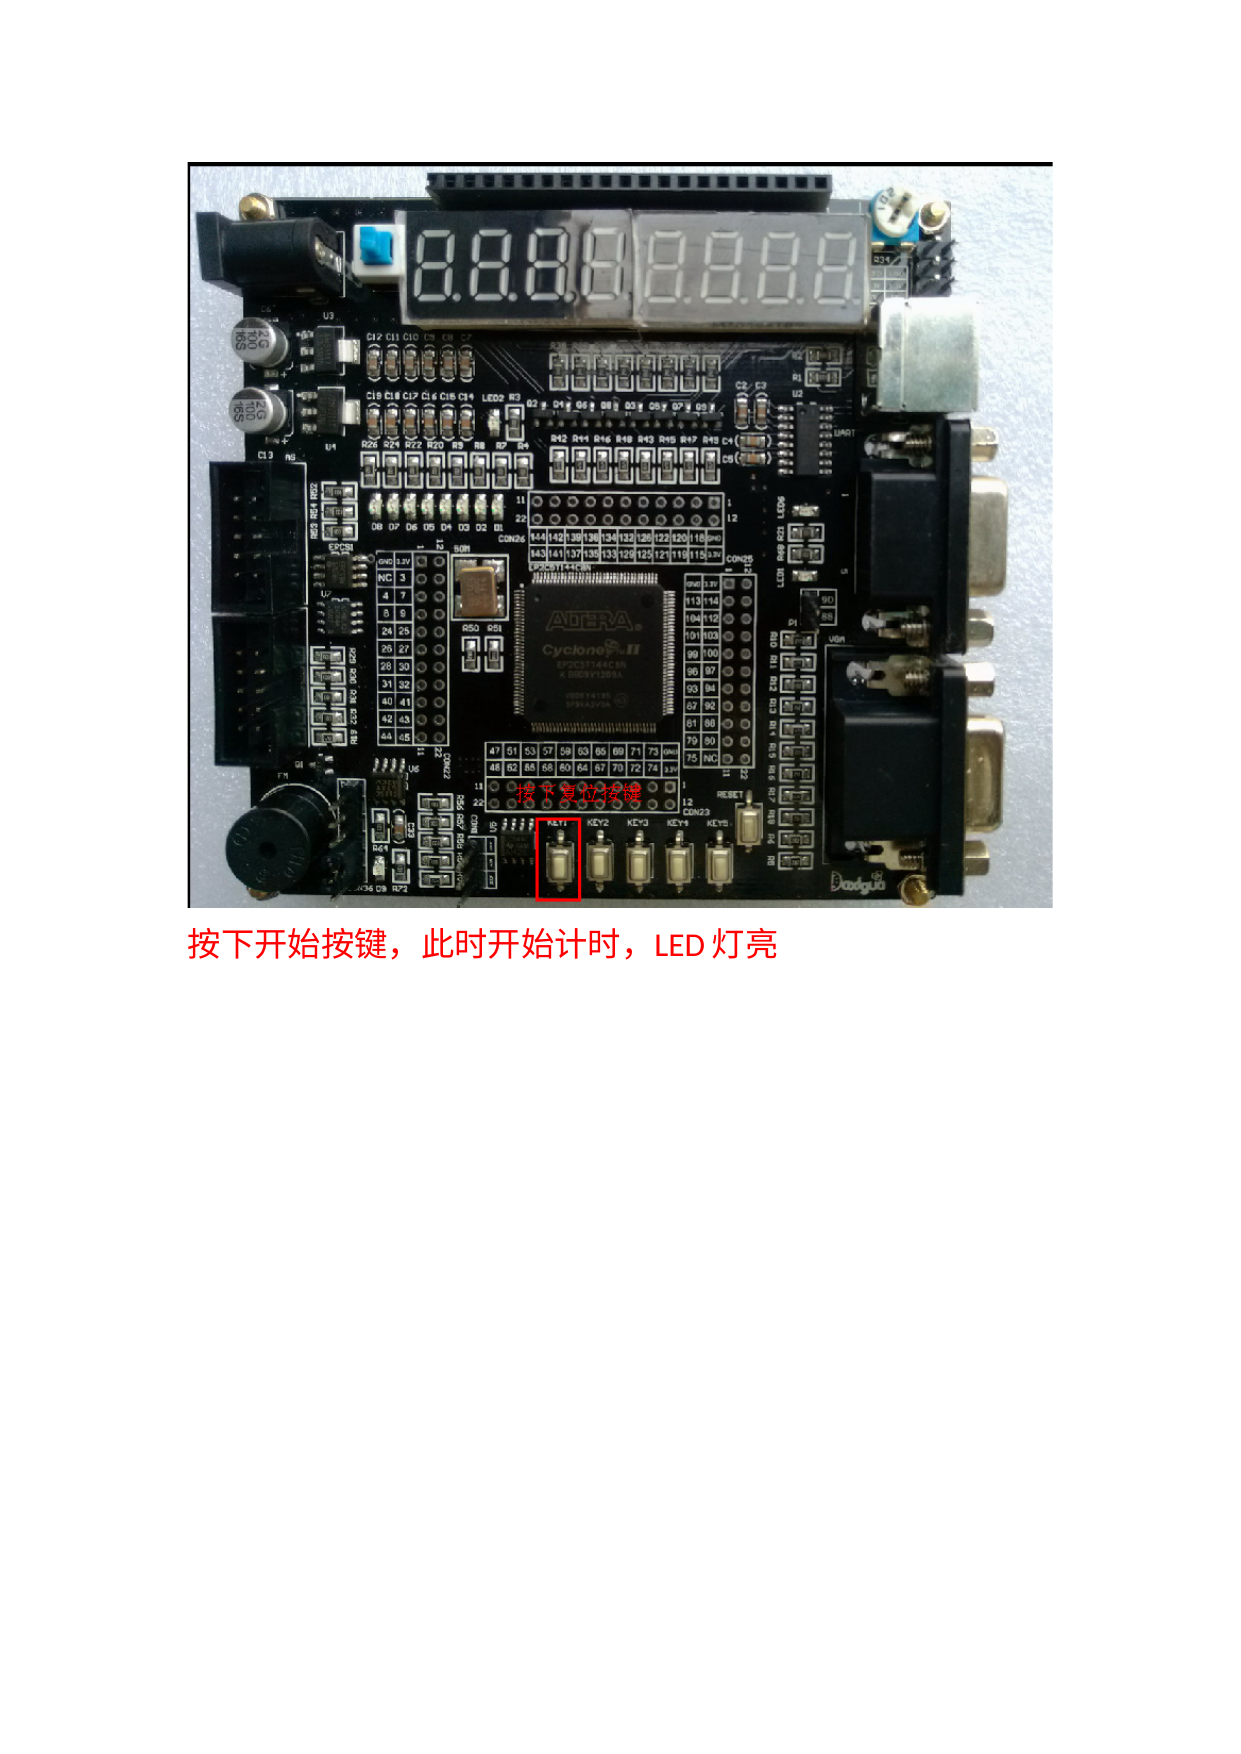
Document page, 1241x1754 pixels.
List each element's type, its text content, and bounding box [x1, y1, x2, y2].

picture [187, 162, 1053, 908]
text 按下开始按键，此时开始计时，LED灯亮 [187, 909, 1053, 974]
